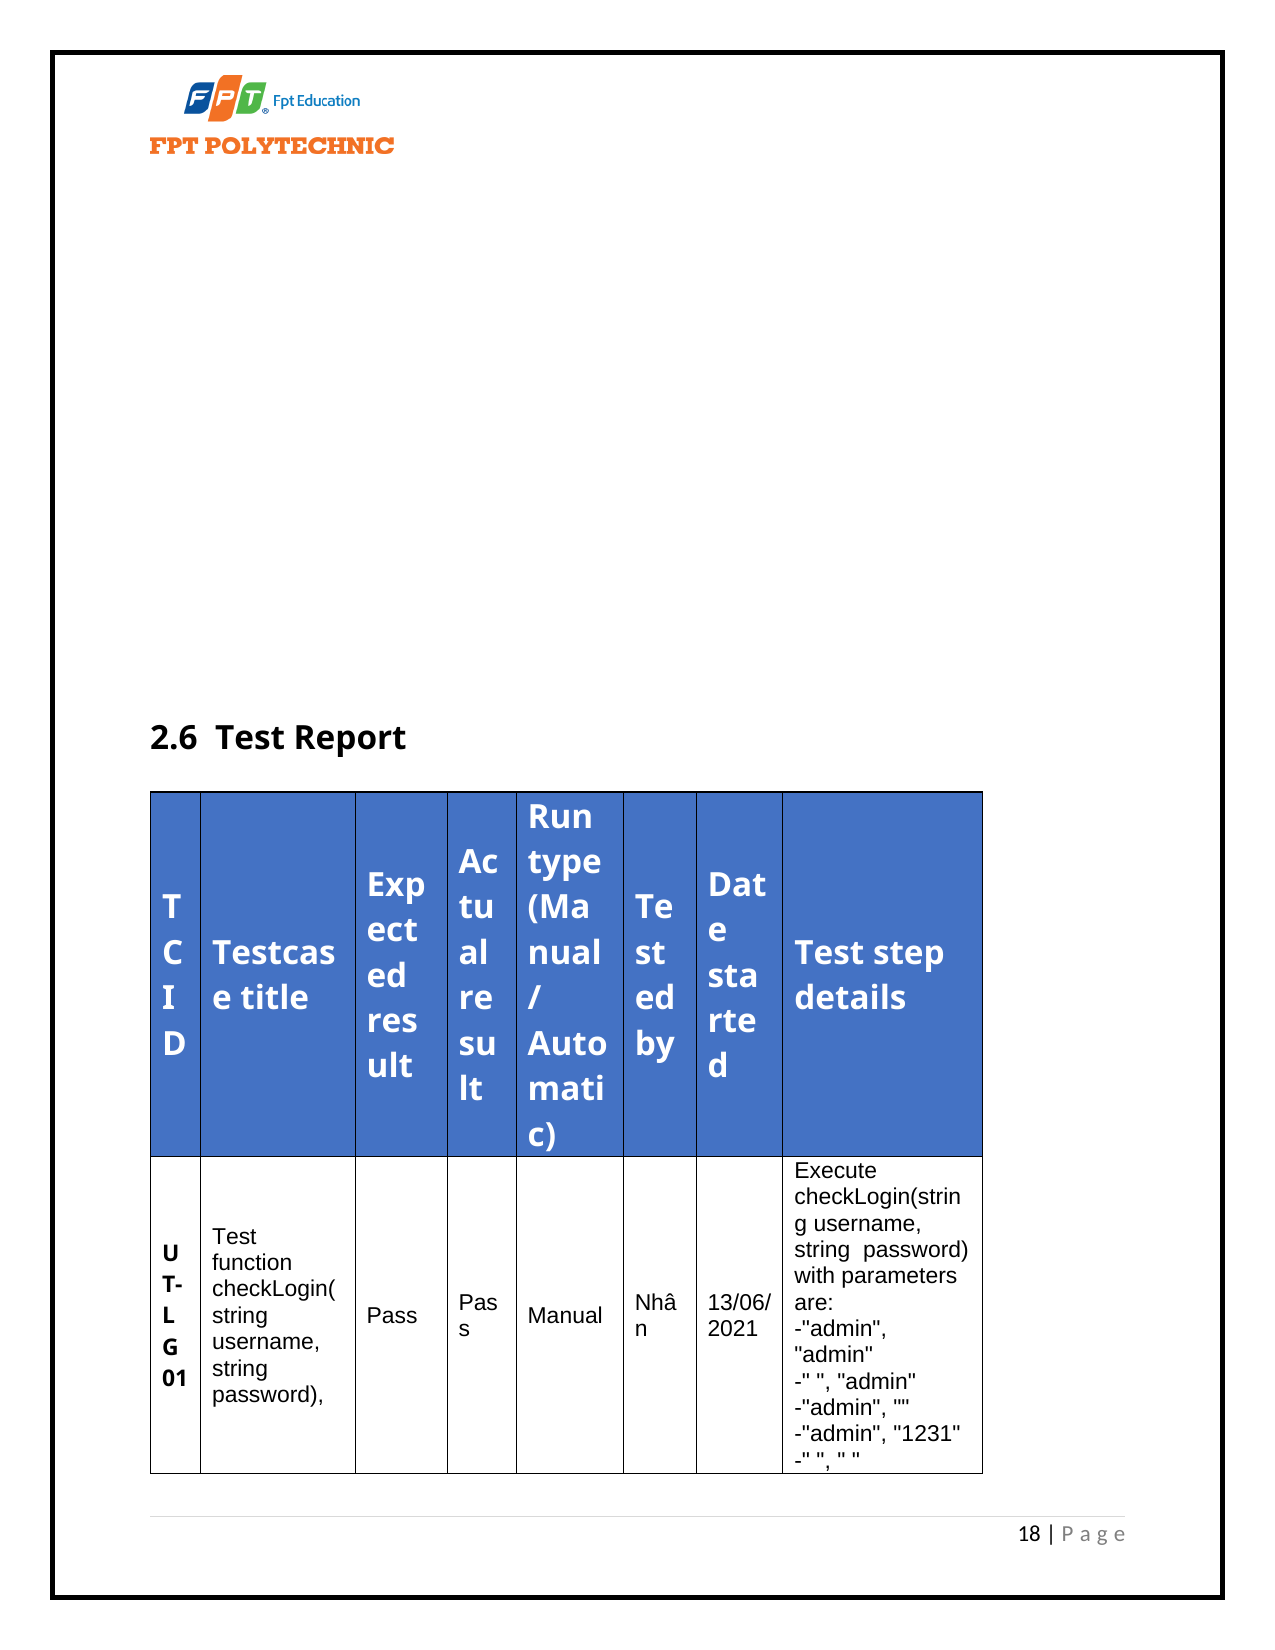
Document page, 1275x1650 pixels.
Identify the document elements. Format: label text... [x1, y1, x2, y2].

picture [150, 75, 395, 154]
subtitle 2.6 Test Report [150, 714, 1125, 759]
table_header Testcase title [201, 793, 355, 1156]
table_cell UT-LG01 [151, 1157, 200, 1473]
table_header Date started [697, 793, 782, 1156]
table_cell Nhân [624, 1157, 696, 1473]
table_header Actual result [448, 793, 516, 1156]
table_cell Pass [356, 1157, 447, 1473]
table_header Test step details [783, 793, 982, 1156]
table_header TC ID [151, 793, 200, 1156]
table_cell 13/06/2021 [697, 1157, 782, 1473]
table_cell Execute checkLogin(string username, string password) with parameters are: -"admin", "admin" -" ", "admin" -"admin", "" -"admin", "1231" -" ", " " [783, 1157, 982, 1473]
table_header Tested by [624, 793, 696, 1156]
table_cell Test function checkLogin(string username, string password), [201, 1157, 355, 1473]
table_header Run type (Manual / Automatic) [517, 793, 623, 1156]
table_header Expected result [356, 793, 447, 1156]
table_cell Pass [448, 1157, 516, 1473]
table_cell Manual [517, 1157, 623, 1473]
